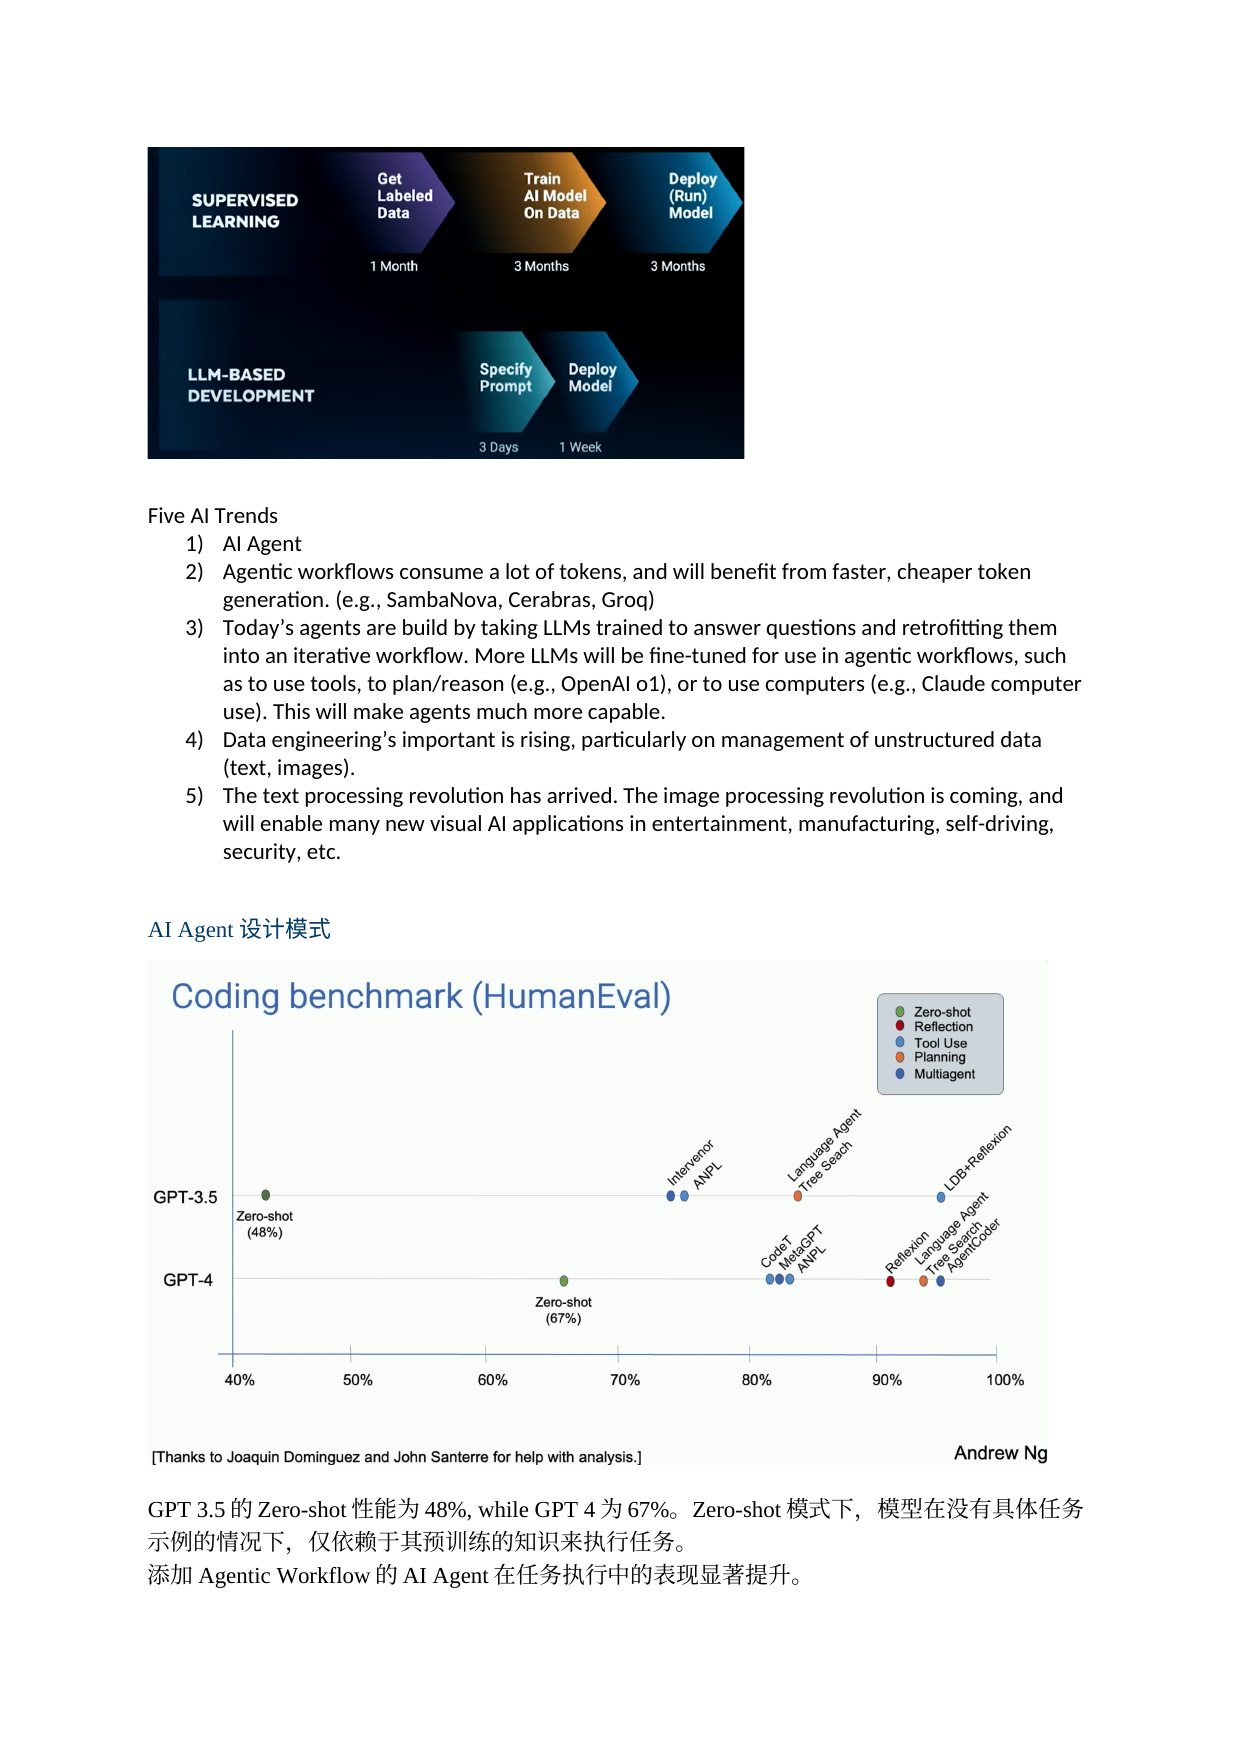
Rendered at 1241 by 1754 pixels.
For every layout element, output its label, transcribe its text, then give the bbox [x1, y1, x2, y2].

text 添加Agentic Workflow的AI Agent在任务执行中的表现显著提升。 [148, 1557, 1093, 1590]
list Agentic workflows consume a lot of tokens, and will benefit from faster, cheaper token generation. (e.g., SambaNova, Cerabras, Groq) [185, 557, 1093, 613]
picture [147, 147, 745, 459]
list The text processing revolution has arrived. The image processing revolution is coming, and will enable many new visual AI applications in entertainment, manufacturing, self-driving, security, etc. [185, 781, 1093, 865]
picture [147, 961, 1048, 1465]
subtitle AI Agent 设计模式 [148, 911, 1093, 944]
list AI Agent [185, 529, 1093, 557]
text Five AI Trends [148, 501, 1093, 529]
list Data engineering’s important is rising, particularly on management of unstructured data (text, images). [185, 725, 1093, 781]
text GPT 3.5的Zero-shot性能为48%, while GPT 4为67%。Zero-shot模式下，模型在没有具体任务示例的情况下，仅依赖于其预训练的知识来执行任务。 [148, 1491, 1093, 1557]
list Today’s agents are build by taking LLMs trained to answer questions and retrofitting them into an iterative workflow. More LLMs will be fine-tuned for use in agentic workflows, such as to use tools, to plan/reason (e.g., OpenAI o1), or to use computers (e.g., Claude computer use). This will make agents much more capable. [185, 613, 1093, 725]
